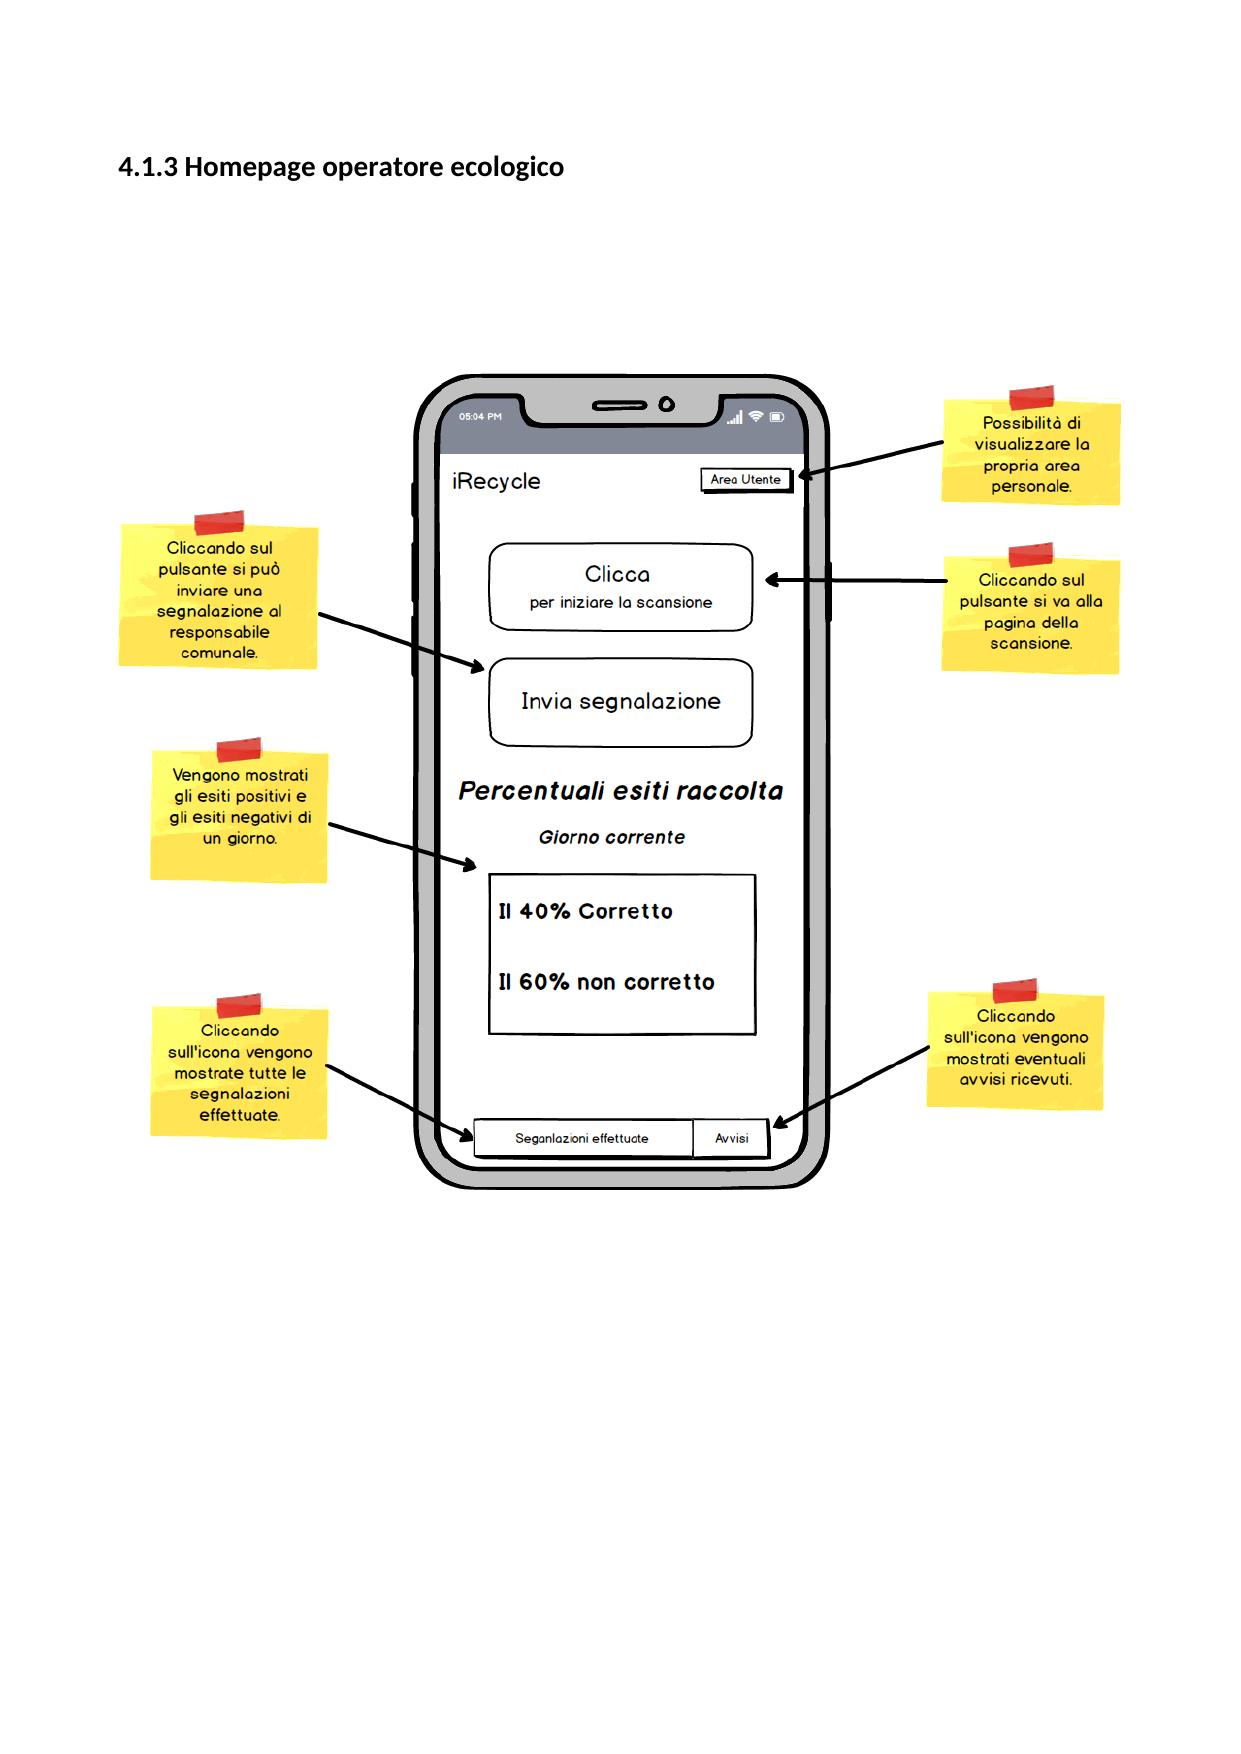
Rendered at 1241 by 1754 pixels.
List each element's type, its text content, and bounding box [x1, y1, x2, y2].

picture [118, 373, 1122, 1190]
subtitle 4.1.3 Homepage operatore ecologico [118, 148, 1122, 183]
